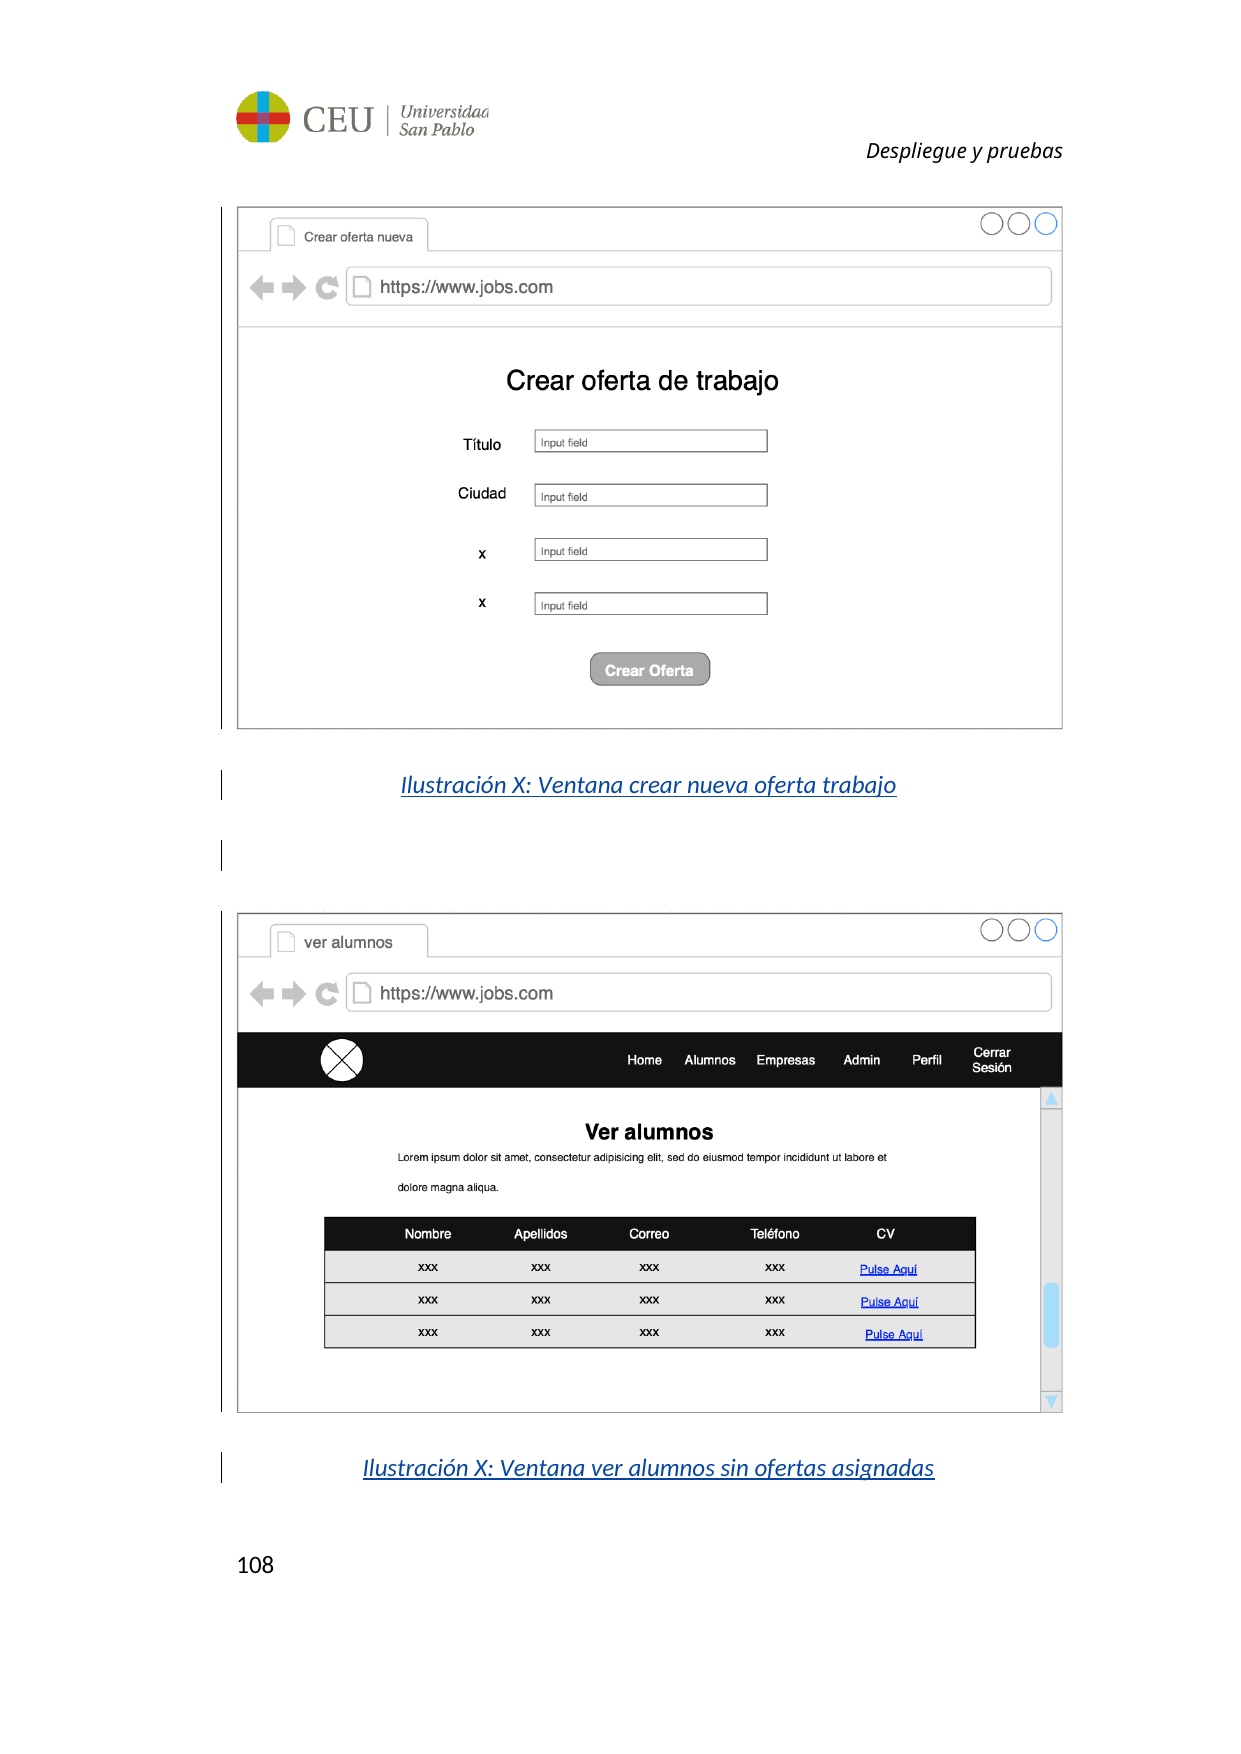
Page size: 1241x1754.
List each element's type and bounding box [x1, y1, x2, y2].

picture [235, 89, 489, 143]
picture [236, 206, 1063, 730]
picture [236, 911, 1063, 1413]
